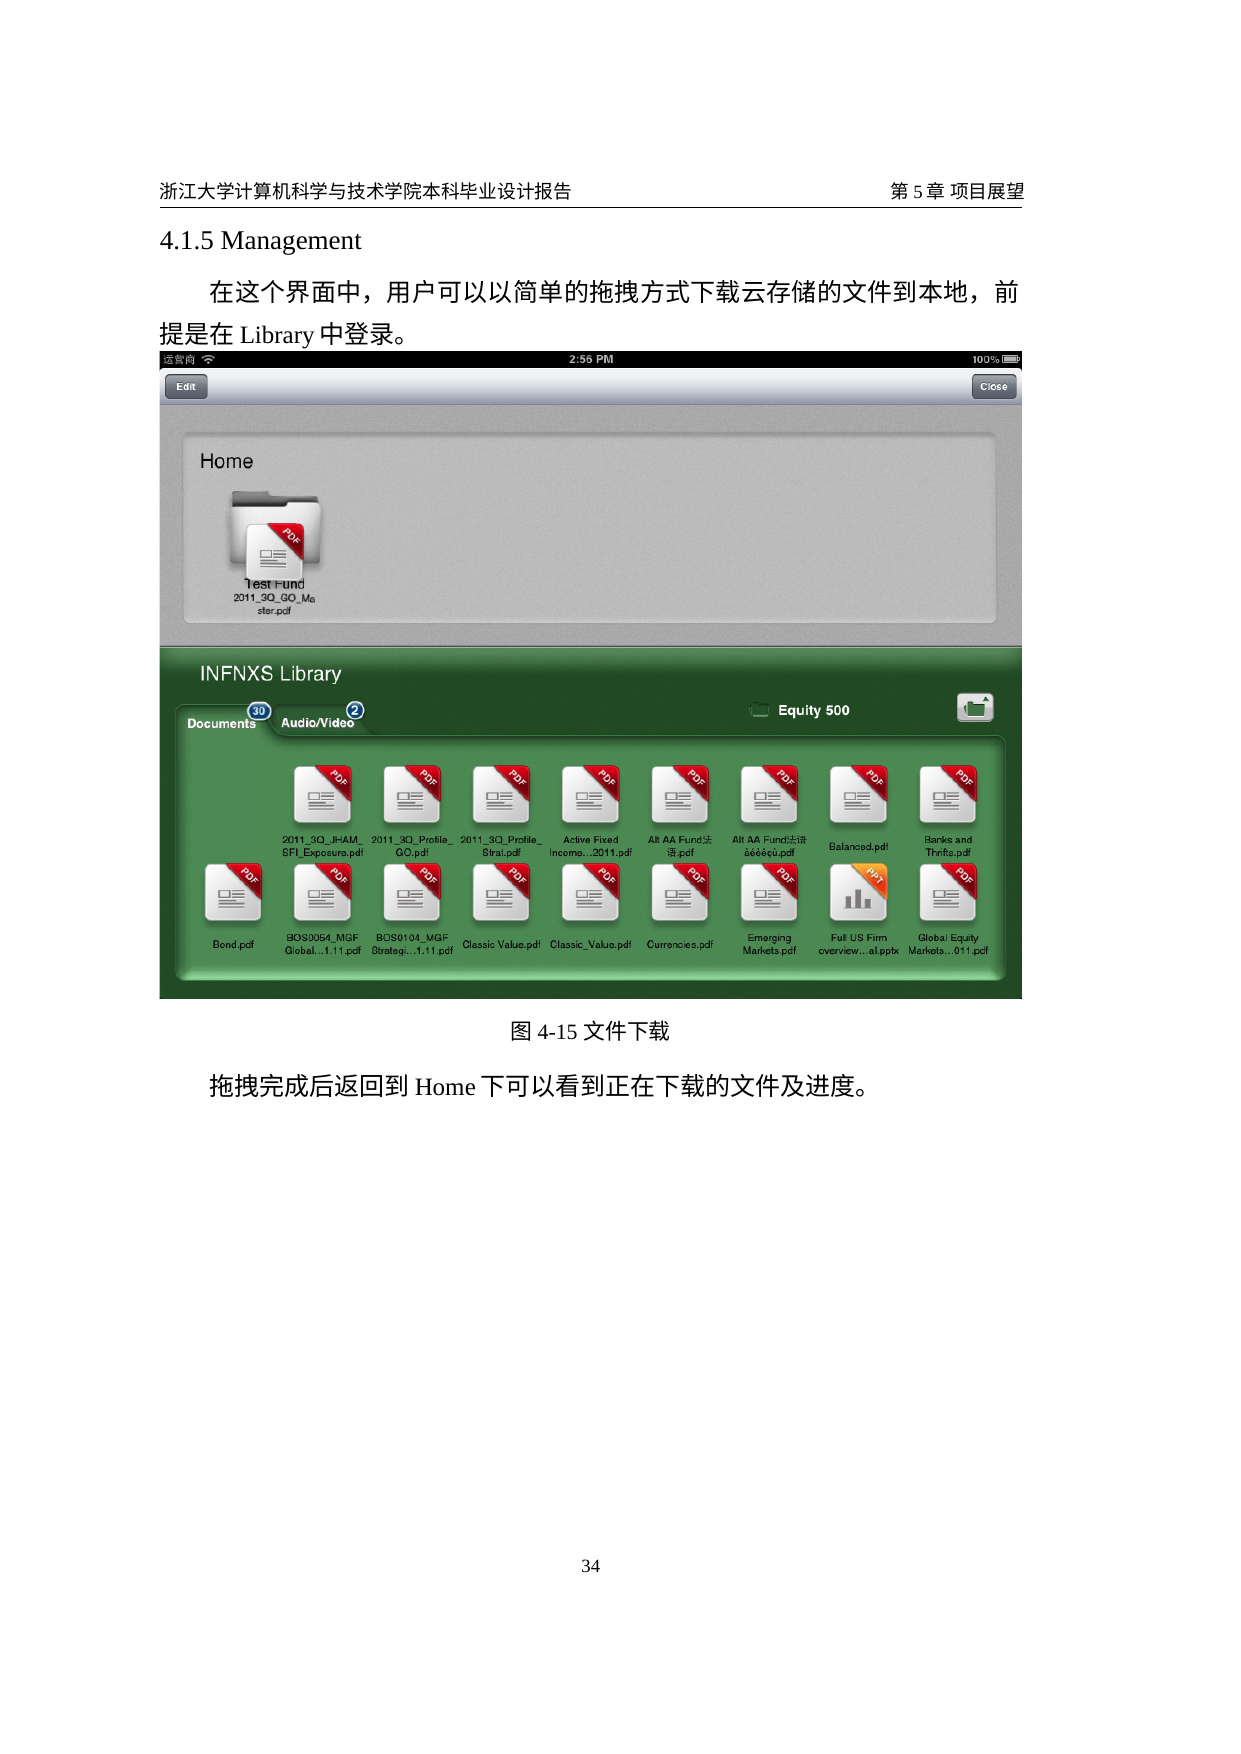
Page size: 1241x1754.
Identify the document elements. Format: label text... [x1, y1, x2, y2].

text Management [159, 224, 1022, 256]
text 拖拽完成后返回到Home下可以看到正在下载的文件及进度。 [159, 1062, 1022, 1104]
text 在这个界面中，用户可以以简单的拖拽方式下载云存储的文件到本地，前提是在Library中登录。 [159, 268, 1022, 351]
picture [159, 351, 1022, 999]
